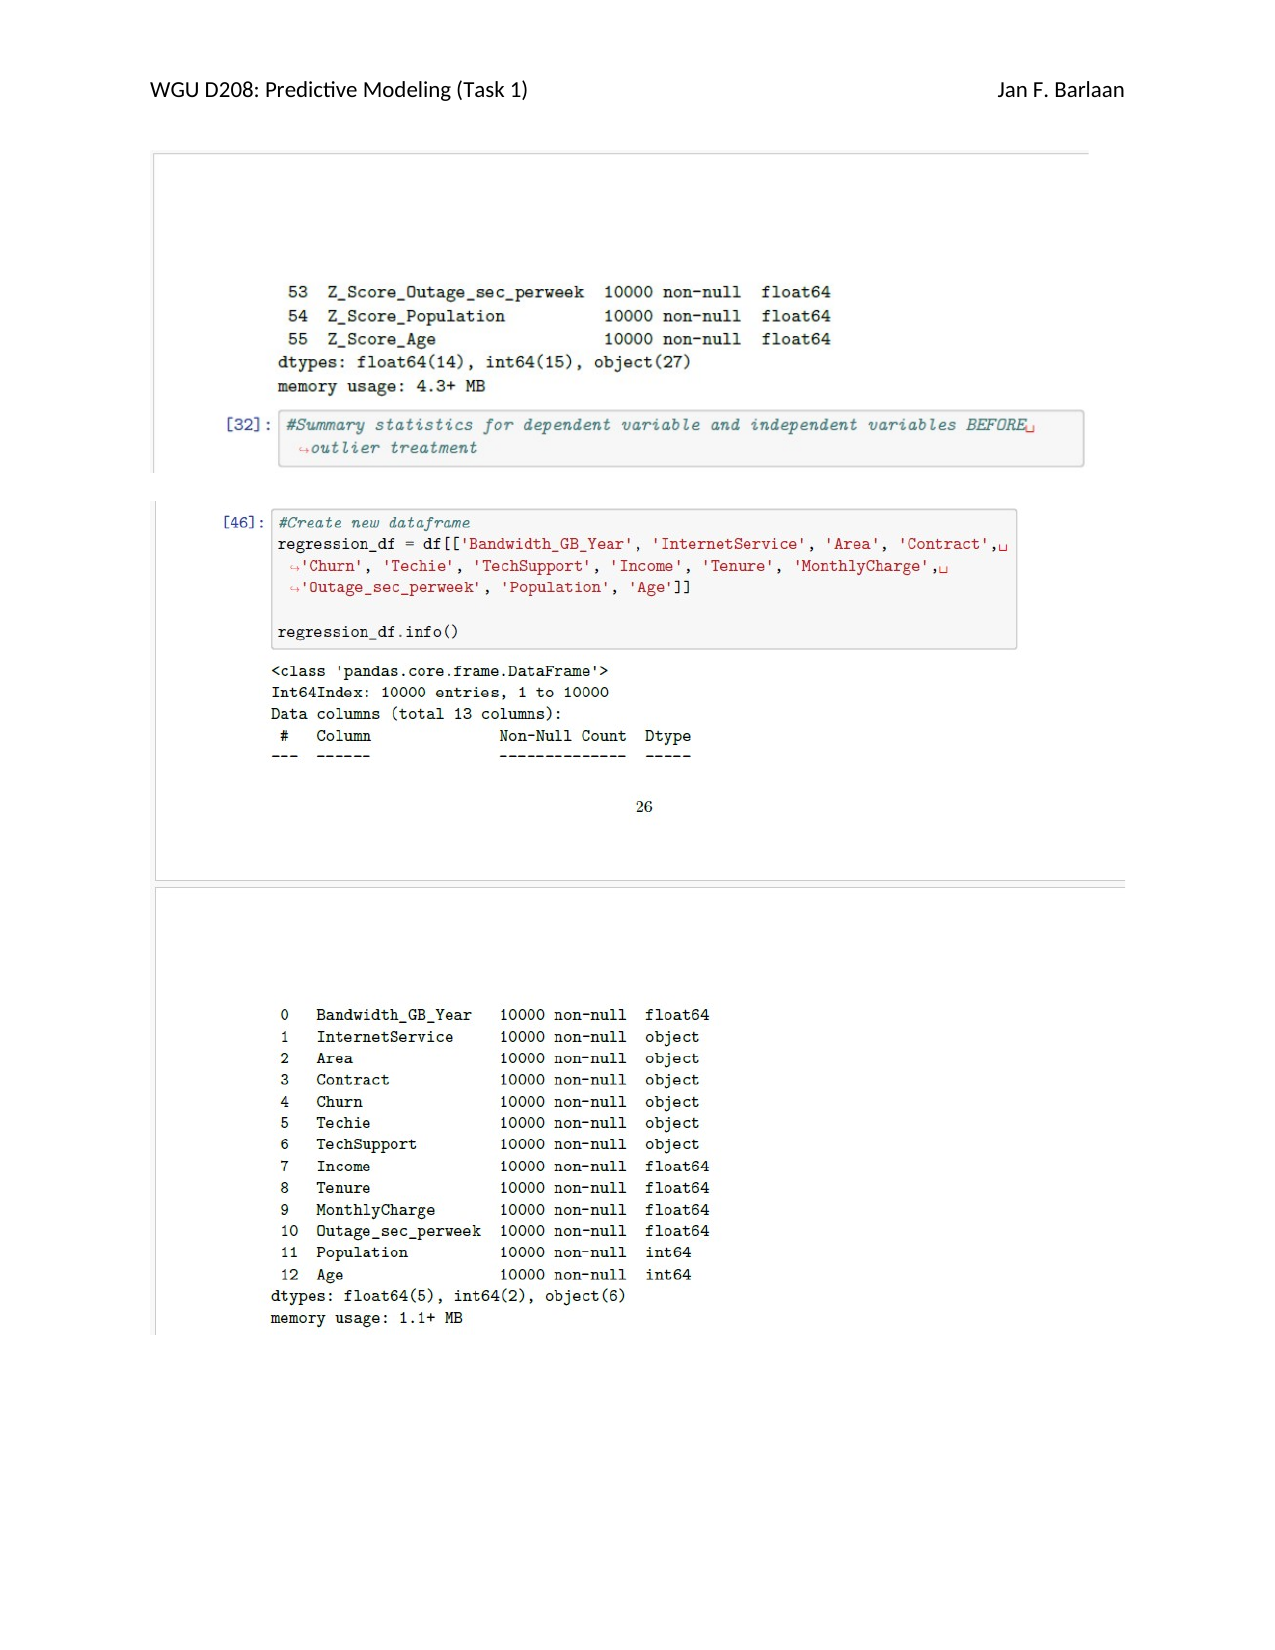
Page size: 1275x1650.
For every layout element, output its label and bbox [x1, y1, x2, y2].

picture [150, 501, 1125, 1335]
picture [150, 150, 1089, 473]
